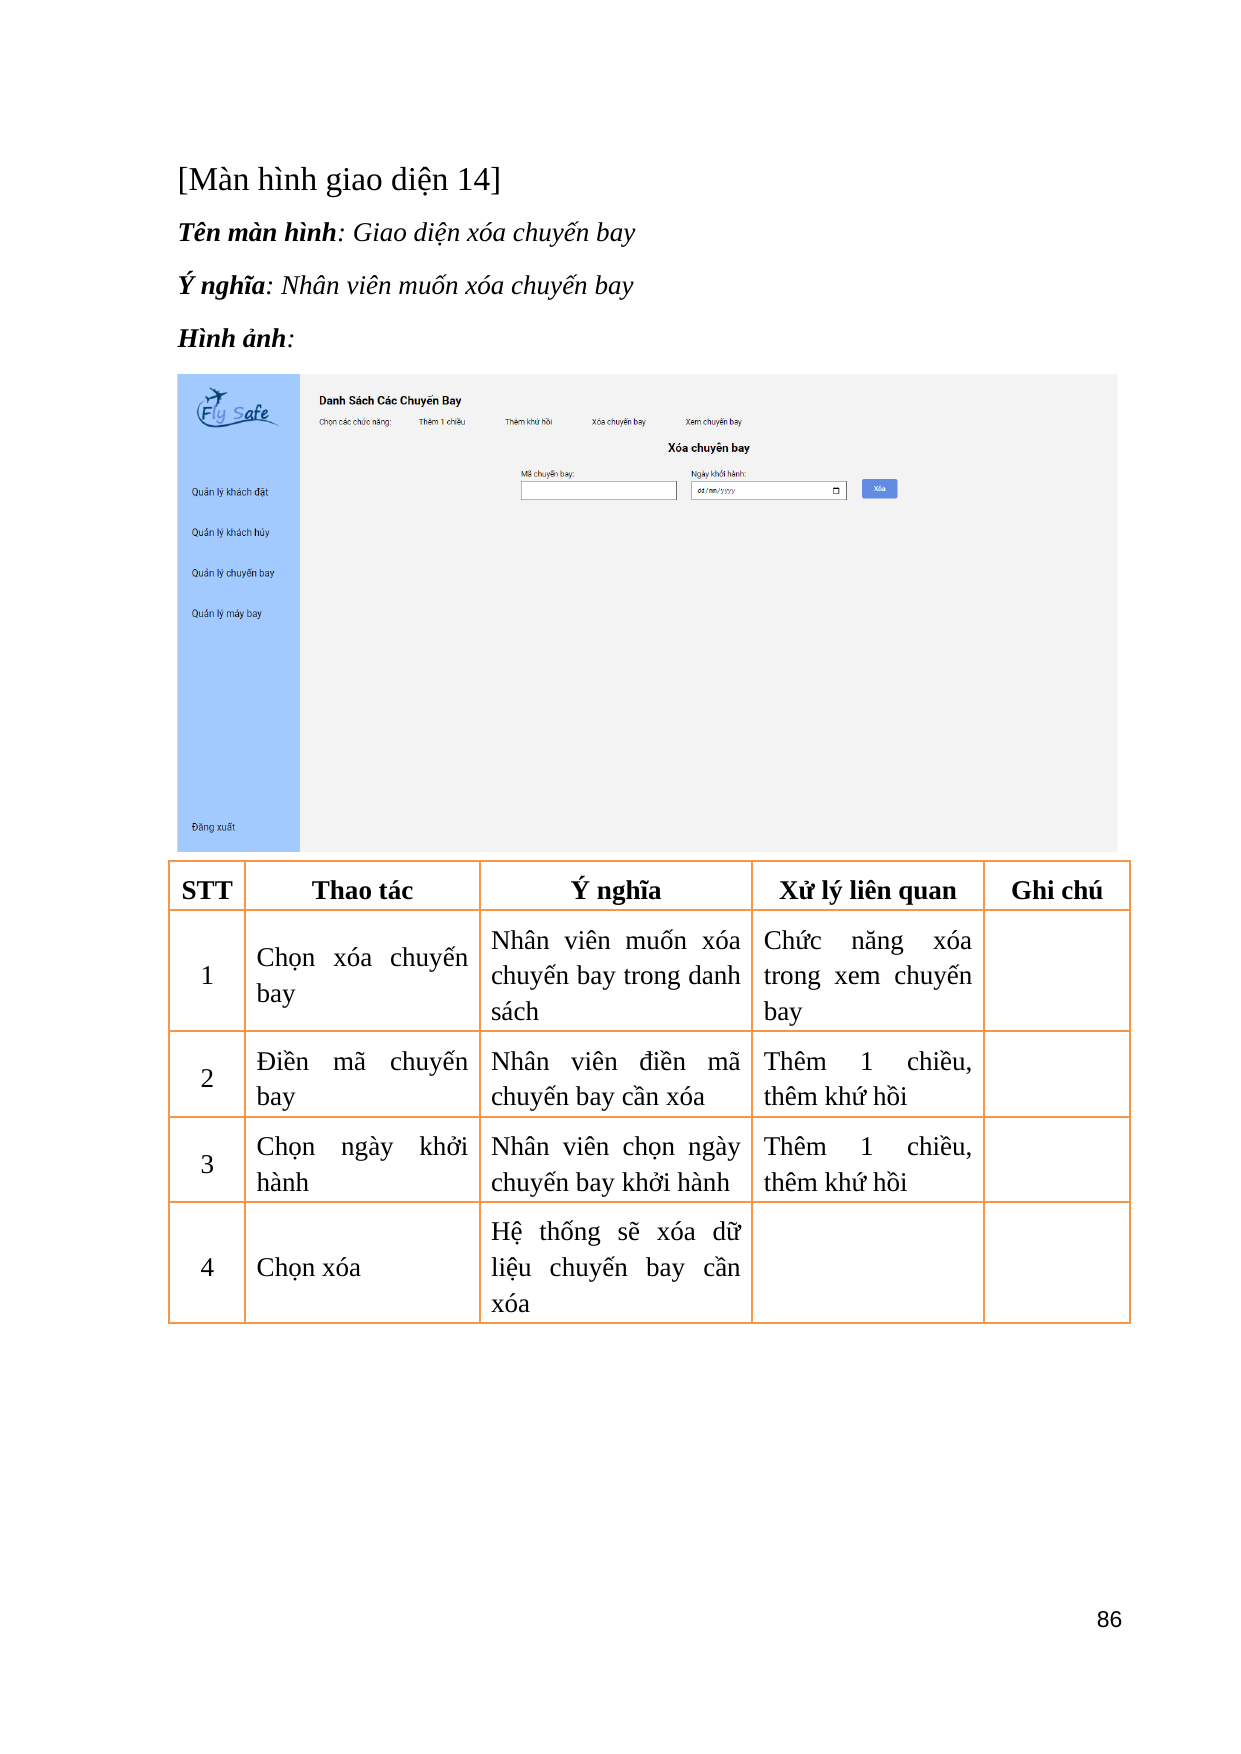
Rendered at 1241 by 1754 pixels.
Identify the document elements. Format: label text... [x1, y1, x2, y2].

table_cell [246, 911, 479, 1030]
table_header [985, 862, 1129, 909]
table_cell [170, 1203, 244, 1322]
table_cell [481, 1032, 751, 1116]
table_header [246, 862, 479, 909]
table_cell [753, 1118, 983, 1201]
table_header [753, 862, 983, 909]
text Hình ảnh: [177, 322, 1122, 353]
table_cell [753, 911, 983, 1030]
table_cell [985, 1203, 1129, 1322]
subtitle [Màn hình giao diện 14] [177, 159, 1122, 198]
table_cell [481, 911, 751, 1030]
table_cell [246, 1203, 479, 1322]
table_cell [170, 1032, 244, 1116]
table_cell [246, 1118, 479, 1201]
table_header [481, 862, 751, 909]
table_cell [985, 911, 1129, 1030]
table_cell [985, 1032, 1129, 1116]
text Ý nghĩa: Nhân viên muốn xóa chuyến bay [177, 269, 1122, 300]
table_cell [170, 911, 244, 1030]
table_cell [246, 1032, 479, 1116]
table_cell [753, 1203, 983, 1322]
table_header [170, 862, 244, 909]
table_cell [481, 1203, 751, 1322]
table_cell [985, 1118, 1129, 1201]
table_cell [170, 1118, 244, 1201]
text Tên màn hình: Giao diện xóa chuyến bay [177, 216, 1122, 247]
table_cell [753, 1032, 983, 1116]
picture [177, 374, 1118, 852]
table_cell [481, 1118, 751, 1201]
